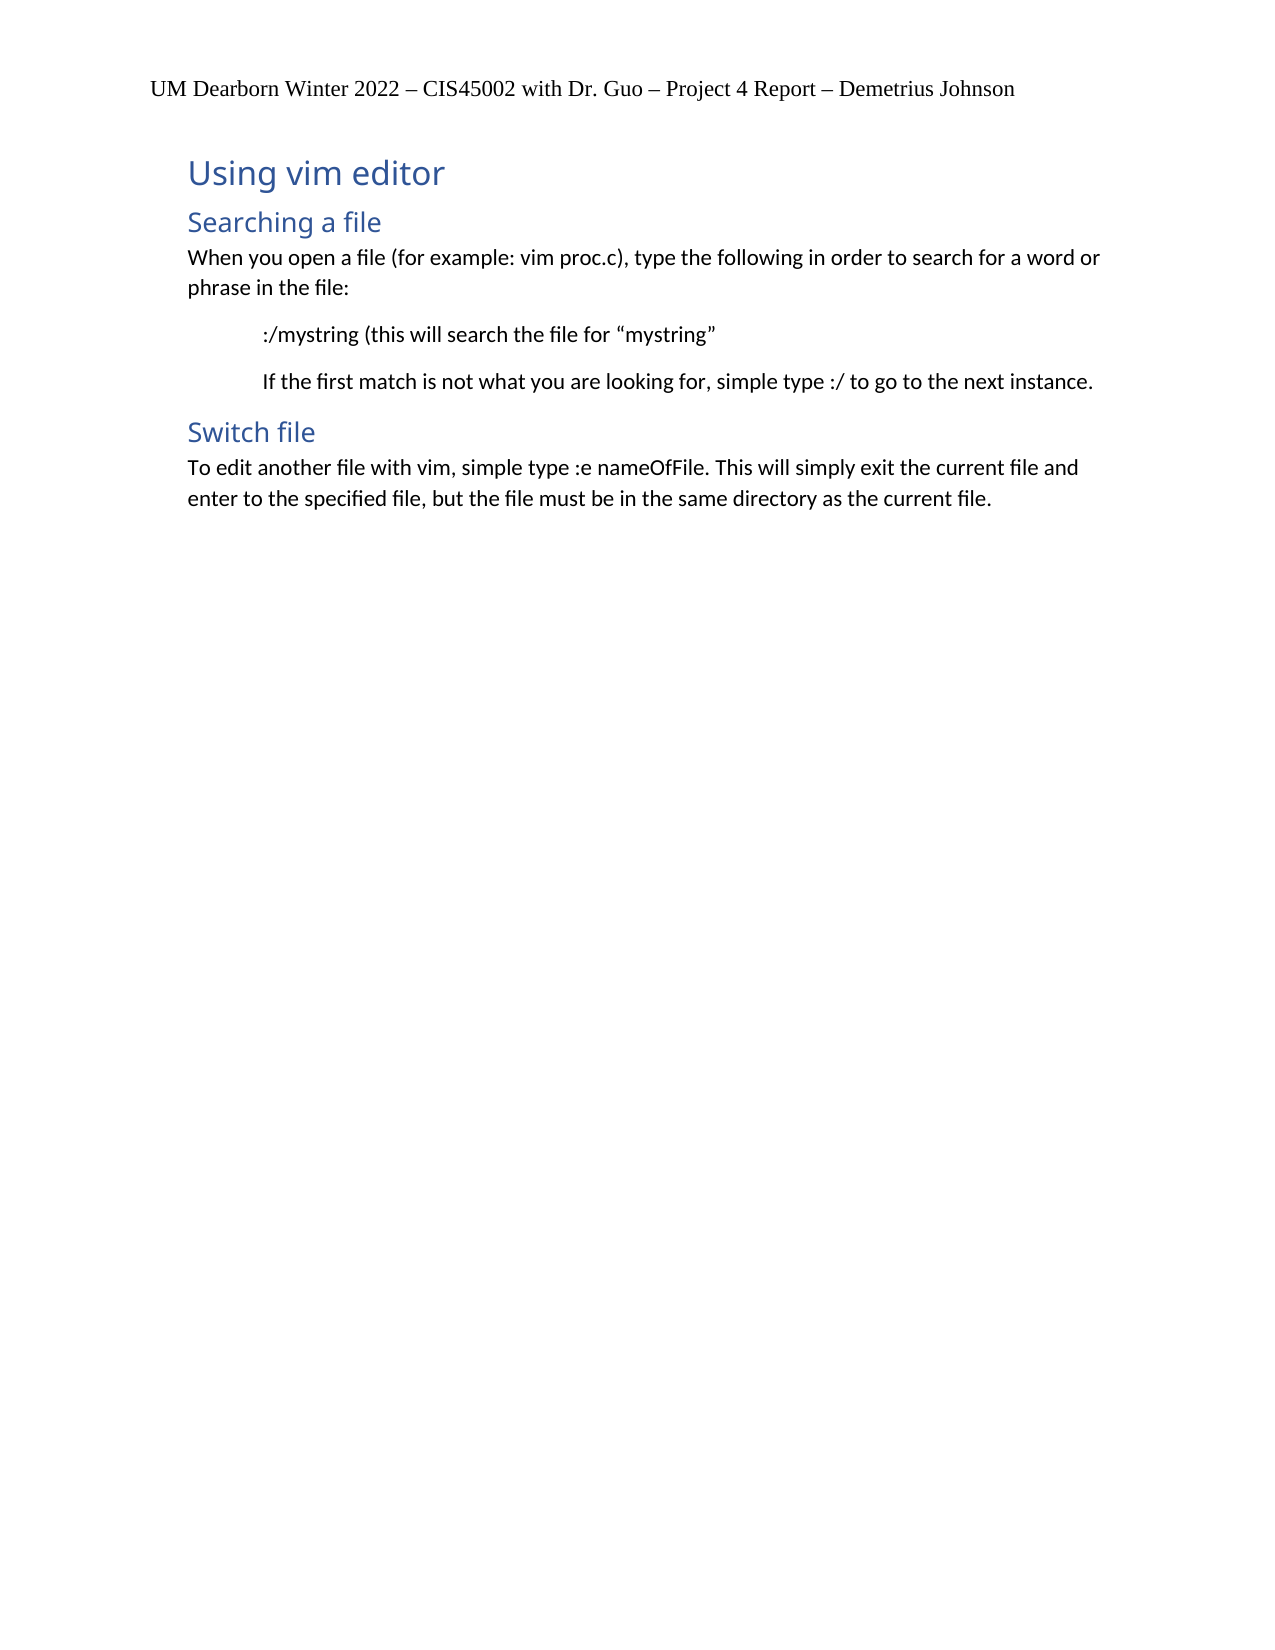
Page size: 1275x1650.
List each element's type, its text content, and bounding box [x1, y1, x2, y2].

text If the first match is not what you are looking for, simple type :/ to go to the next instance. [262, 367, 1125, 395]
text When you open a file (for example: vim proc.c), type the following in order to search for a word or phrase in the file: [187, 243, 1125, 301]
subtitle Searching a file [187, 203, 1125, 240]
subtitle Switch file [187, 414, 1125, 451]
subtitle Using vim editor [187, 150, 1125, 195]
text :/mystring (this will search the file for “mystring” [262, 320, 1125, 348]
text To edit another file with vim, simple type :e nameOfFile. This will simply exit the current file and enter to the specified file, but the file must be in the same directory as the current file. [187, 453, 1125, 512]
